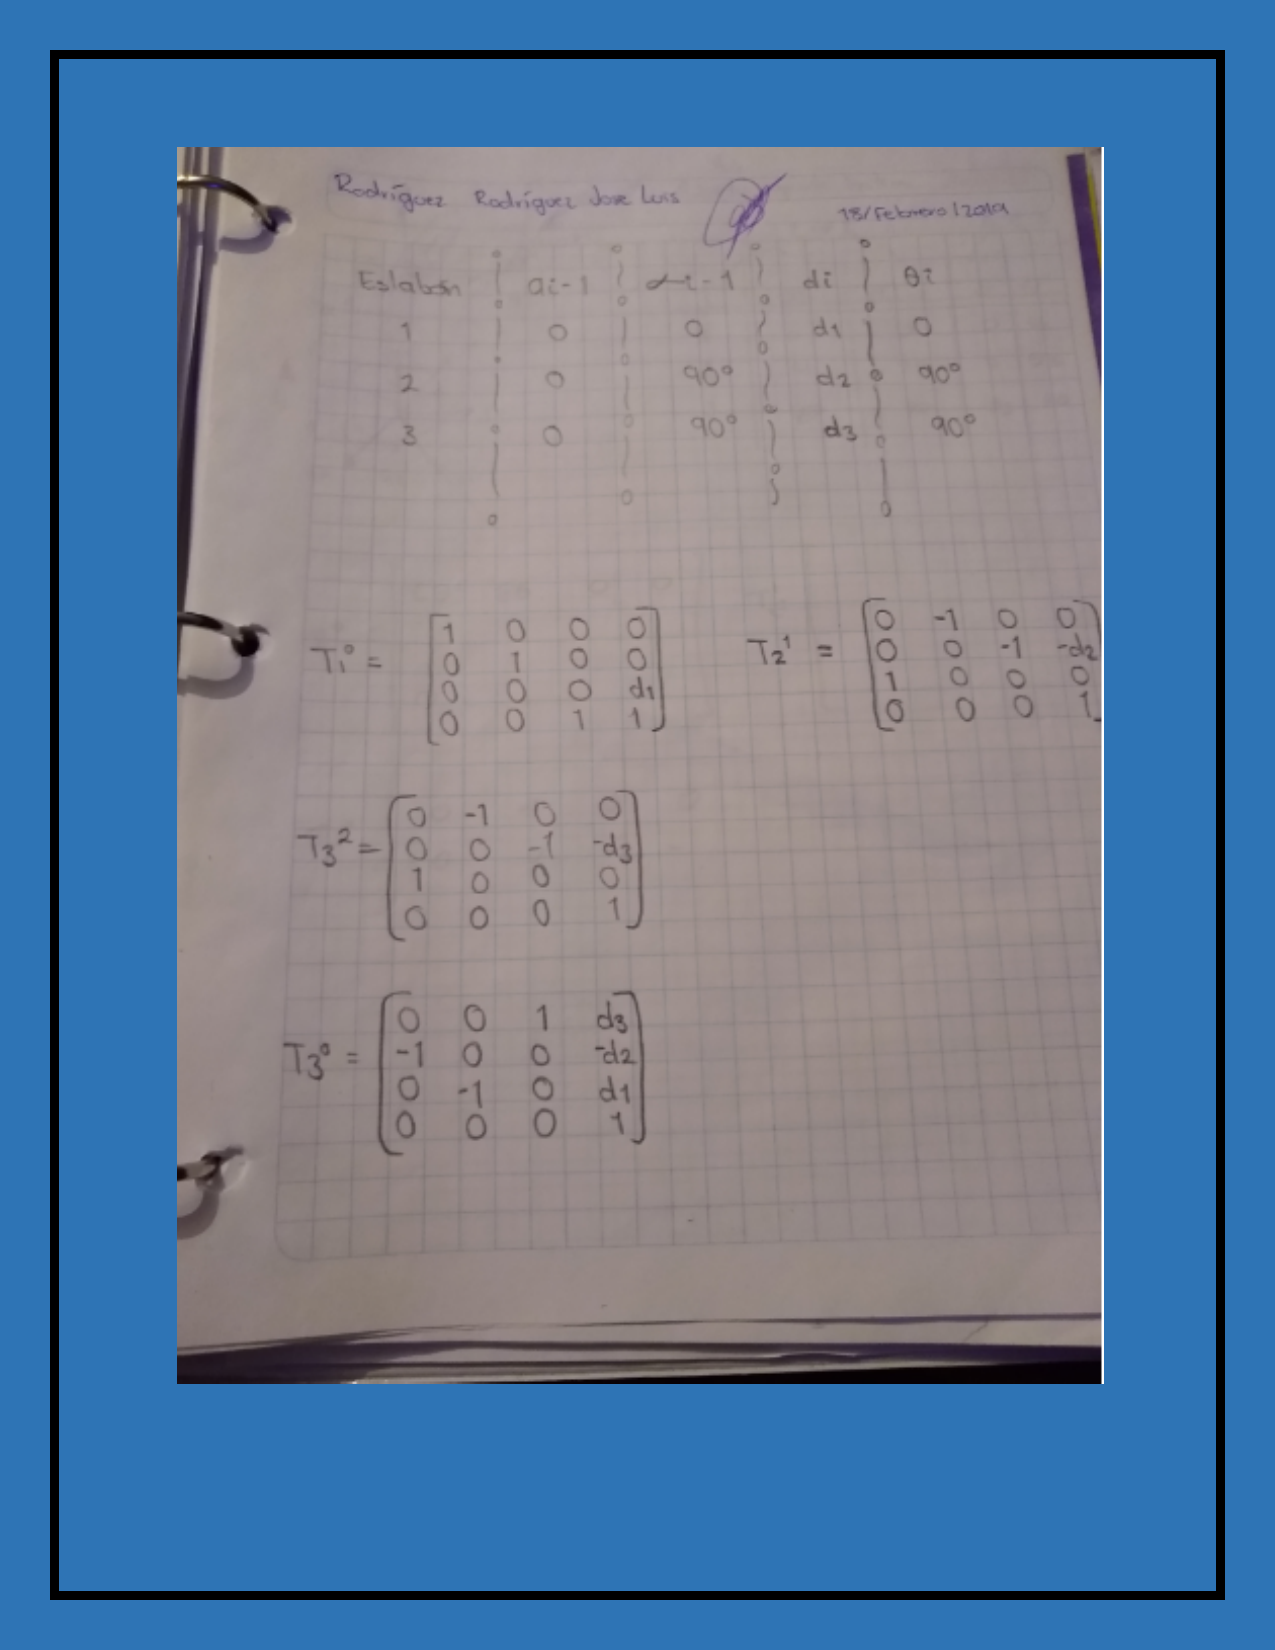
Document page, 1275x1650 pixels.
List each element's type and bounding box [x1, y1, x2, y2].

picture [177, 147, 1104, 1384]
